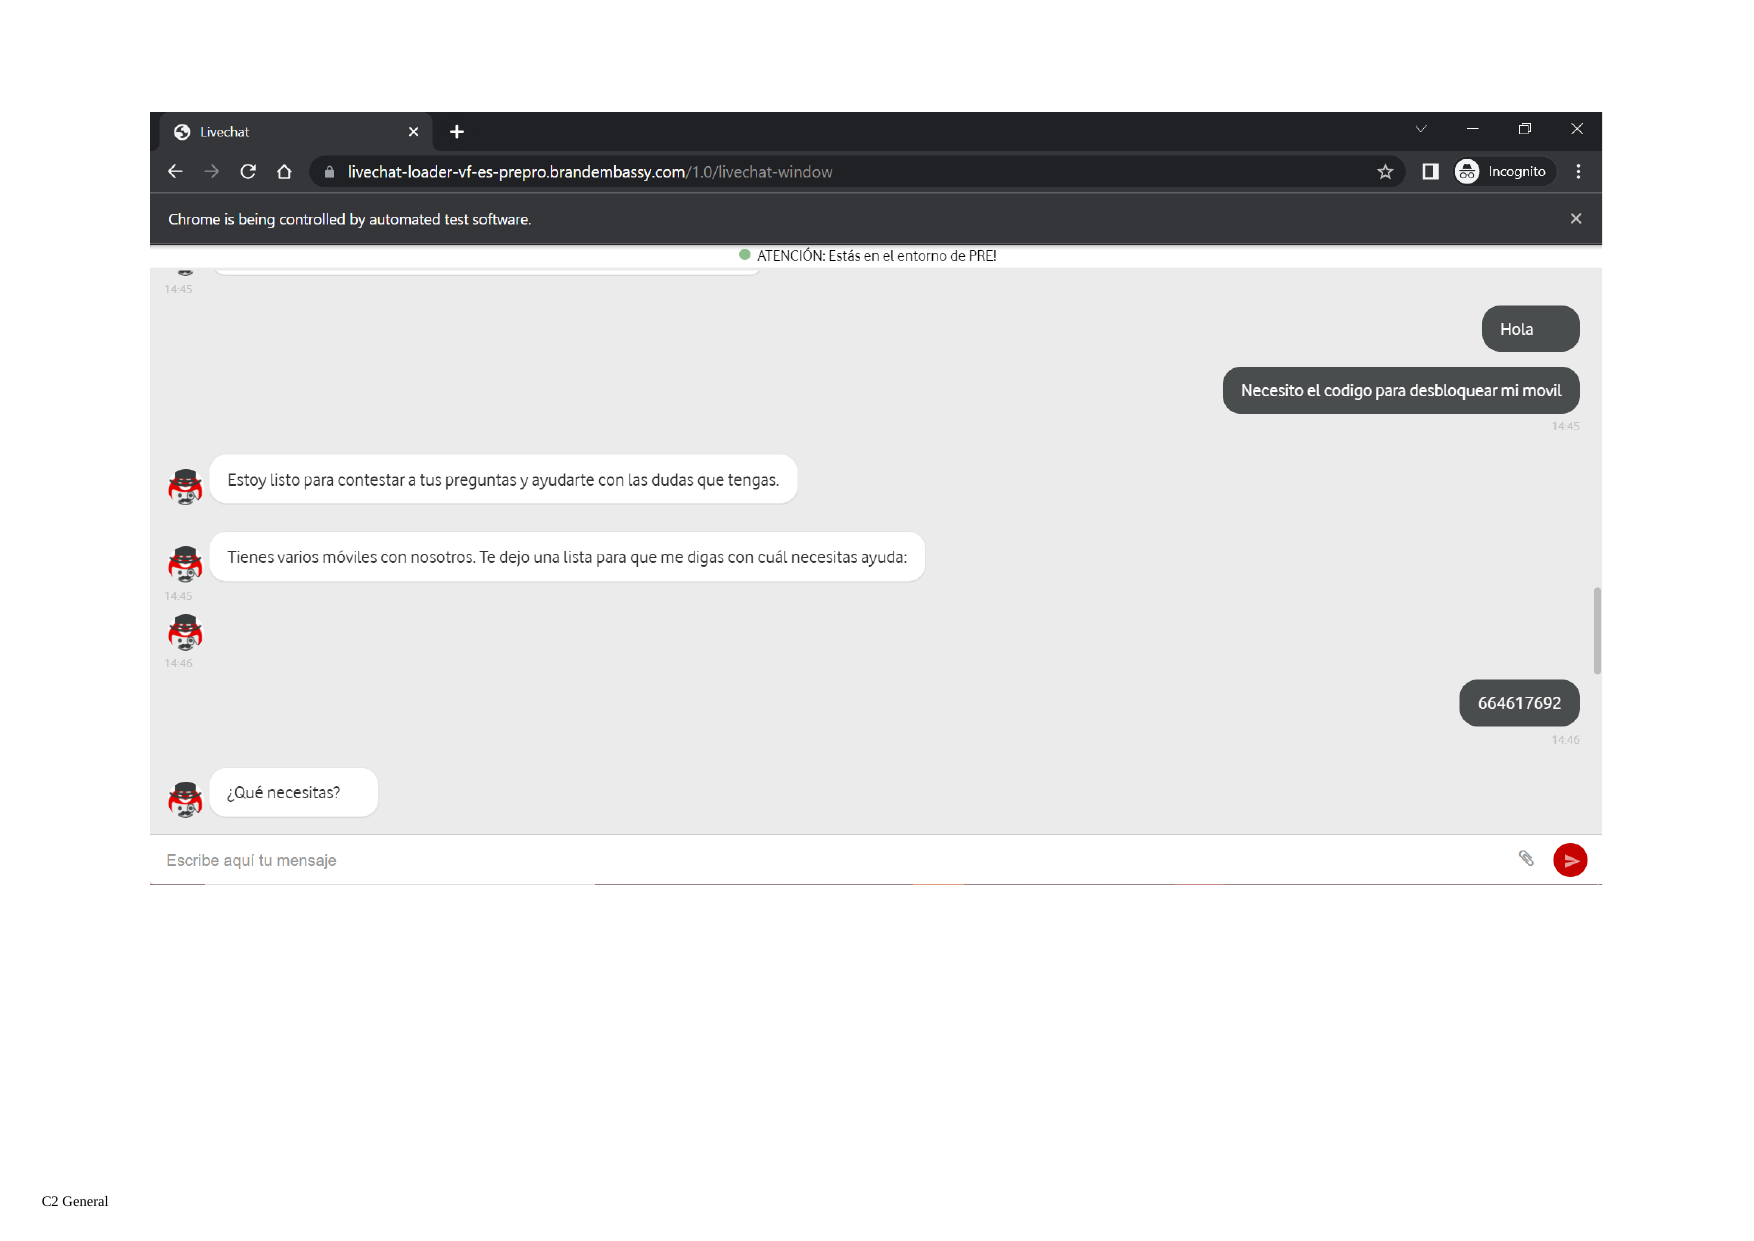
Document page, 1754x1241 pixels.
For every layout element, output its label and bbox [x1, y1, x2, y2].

picture [150, 112, 1603, 885]
